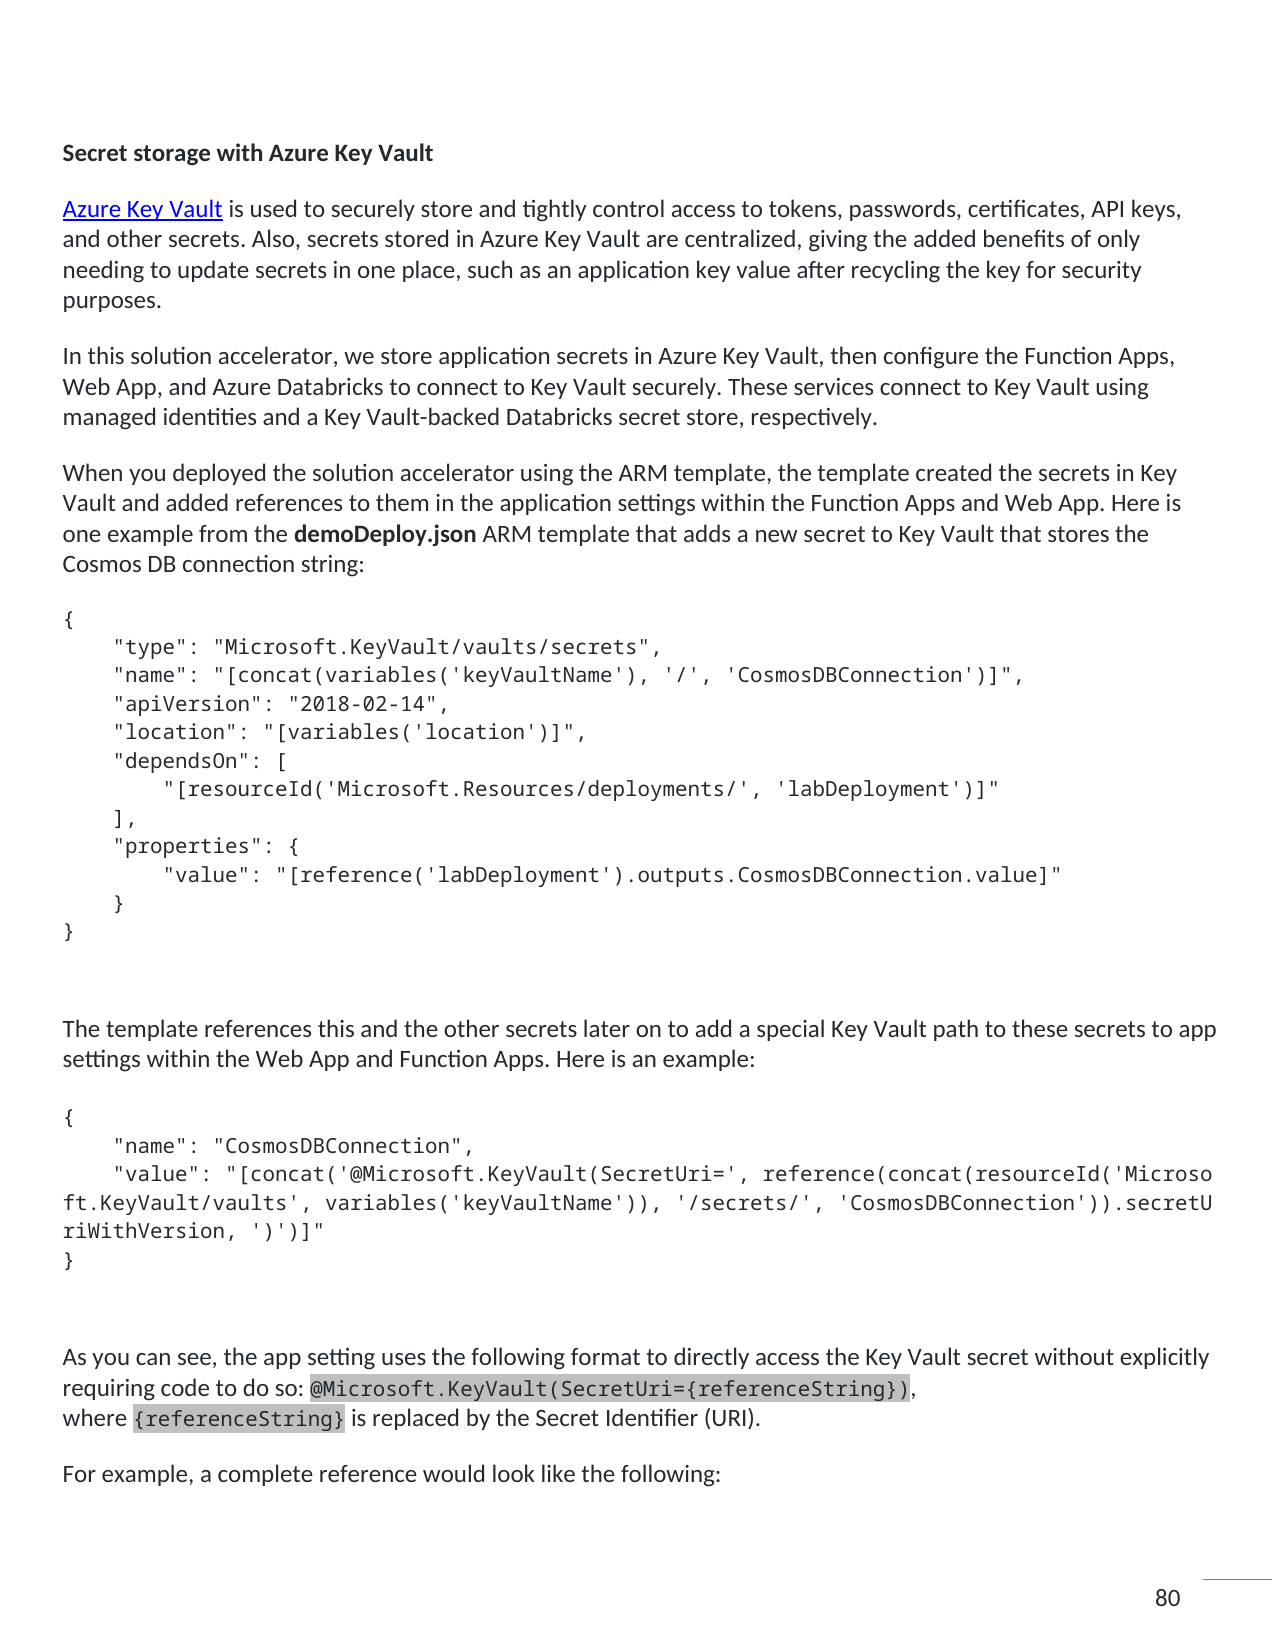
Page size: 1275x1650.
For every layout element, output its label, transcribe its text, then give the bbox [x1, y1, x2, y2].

text As you can see, the app setting uses the following format to directly access the Key Vault secret without explicitly requiring code to do so: @Microsoft.KeyVault(SecretUri={referenceString}), where {referenceString} is replaced by the Secret Identifier (URI). [62, 1341, 1219, 1433]
text Azure Key Vault is used to securely store and tightly control access to tokens, passwords, certificates, API keys, and other secrets. Also, secrets stored in Azure Key Vault are centralized, giving the added benefits of only needing to update secrets in one place, such as an application key value after recycling the key for security purposes. [62, 193, 1219, 315]
text The template references this and the other secrets later on to add a special Key Vault path to these secrets to app settings within the Web App and Function Apps. Here is an example: { [62, 1013, 1219, 1131]
text In this solution accelerator, we store application secrets in Azure Key Vault, then configure the Function Apps, Web App, and Azure Databricks to connect to Key Vault securely. These services connect to Key Vault using managed identities and a Key Vault-backed Databricks secret store, respectively. [62, 340, 1219, 432]
text } [62, 1245, 1219, 1273]
text } [62, 917, 1219, 945]
text "[resourceId('Microsoft.Resources/deployments/', 'labDeployment')]" [62, 774, 1219, 803]
text "value": "[concat('@Microsoft.KeyVault(SecretUri=', reference(concat(resourceId('Microsoft.KeyVault/vaults', variables('keyVaultName')), '/secrets/', 'CosmosDBConnection')).secretUriWithVersion, ')')]" [62, 1159, 1219, 1245]
text "value": "[reference('labDeployment').outputs.CosmosDBConnection.value]" [62, 860, 1219, 888]
text ], [62, 803, 1219, 831]
text "apiVersion": "2018-02-14", [62, 689, 1219, 717]
text When you deployed the solution accelerator using the ARM template, the template created the secrets in Key Vault and added references to them in the application settings within the Function Apps and Web App. Here is one example from the demoDeploy.json ARM template that adds a new secret to Key Vault that stores the Cosmos DB connection string: [62, 457, 1219, 579]
text { [62, 604, 1219, 632]
text "type": "Microsoft.KeyVault/vaults/secrets", [62, 632, 1219, 661]
text } [62, 888, 1219, 917]
text "name": "[concat(variables('keyVaultName'), '/', 'CosmosDBConnection')]", [62, 661, 1219, 689]
text For example, a complete reference would look like the following: [62, 1458, 1219, 1488]
text "name": "CosmosDBConnection", [62, 1131, 1219, 1159]
subtitle Secret storage with Azure Key Vault [62, 137, 1219, 168]
text "dependsOn": [ [62, 746, 1219, 774]
text "properties": { [62, 831, 1219, 860]
text "location": "[variables('location')]", [62, 717, 1219, 746]
